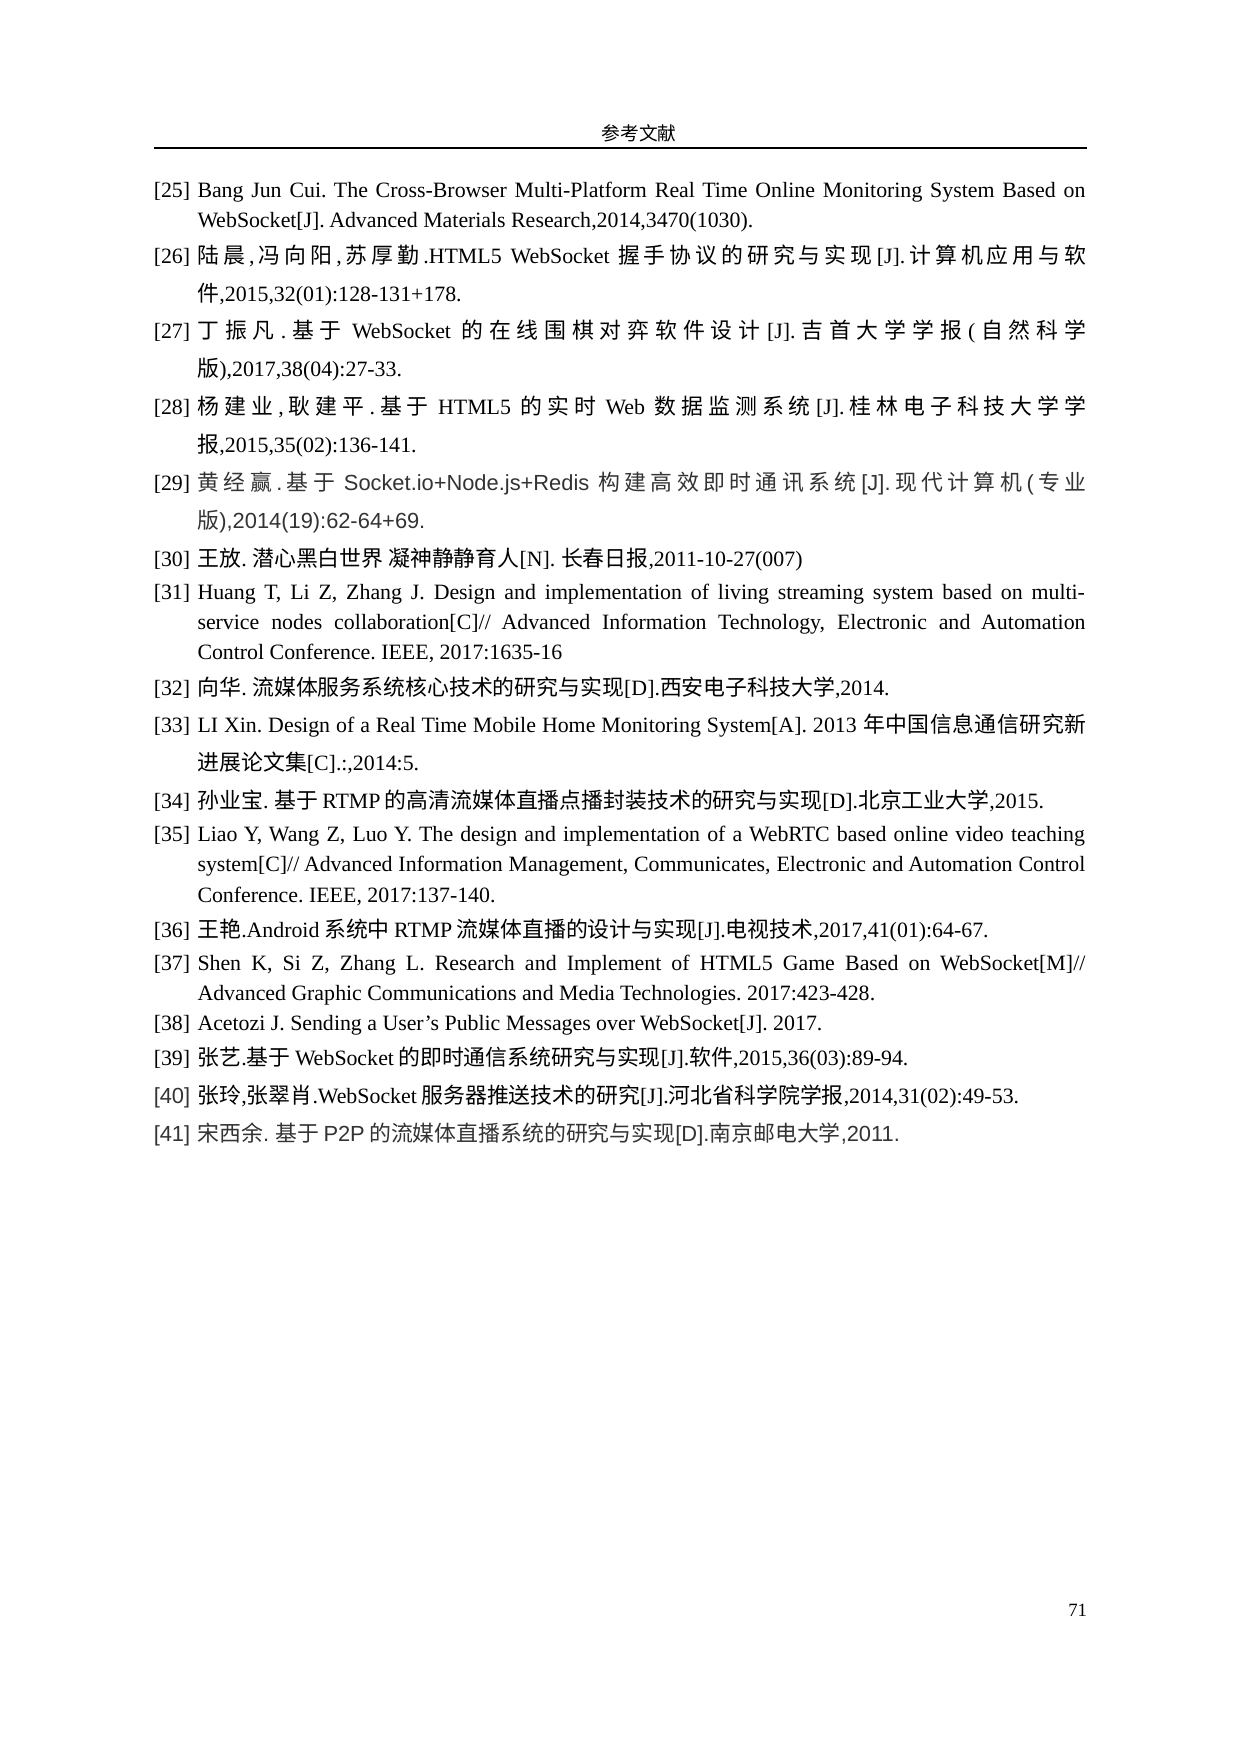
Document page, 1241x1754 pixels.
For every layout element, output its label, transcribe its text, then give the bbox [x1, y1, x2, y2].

list 张艺.基于WebSocket的即时通信系统研究与实现[J].软件,2015,36(03):89-94. [153, 1040, 1087, 1072]
list Huang T, Li Z, Zhang J. Design and implementation of living streaming system based on multi-service nodes collaboration[C]// Advanced Information Technology, Electronic and Automation Control Conference. IEEE, 2017:1635-16 [153, 579, 1087, 664]
list 宋西余. 基于P2P的流媒体直播系统的研究与实现[D].南京邮电大学,2011. [841, 1116, 1087, 1148]
list LI Xin. Design of a Real Time Mobile Home Monitoring System[A]. 2013年中国信息通信研究新进展论文集[C].:,2014:5. [153, 707, 1087, 777]
list Liao Y, Wang Z, Luo Y. The design and implementation of a WebRTC based online video teaching system[C]// Advanced Information Management, Communicates, Electronic and Automation Control Conference. IEEE, 2017:137-140. [153, 821, 1087, 907]
list 孙业宝. 基于RTMP的高清流媒体直播点播封装技术的研究与实现[D].北京工业大学,2015. [153, 783, 1087, 815]
list 王艳.Android系统中RTMP流媒体直播的设计与实现[J].电视技术,2017,41(01):64-67. [153, 912, 1087, 943]
list Shen K, Si Z, Zhang L. Research and Implement of HTML5 Game Based on WebSocket[M]// Advanced Graphic Communications and Media Technologies. 2017:423-428. [153, 950, 1087, 1005]
list 向华. 流媒体服务系统核心技术的研究与实现[D].西安电子科技大学,2014. [153, 669, 1087, 701]
list Bang Jun Cui. The Cross-Browser Multi-Platform Real Time Online Monitoring System Based on WebSocket[J]. Advanced Materials Research,2014,3470(1030). [153, 177, 1087, 233]
list 丁振凡.基于WebSocket的在线围棋对弈软件设计[J].吉首大学学报(自然科学版),2017,38(04):27-33. [153, 313, 1087, 383]
list Acetozi J. Sending a User’s Public Messages over WebSocket[J]. 2017. [153, 1010, 1087, 1035]
list 陆晨,冯向阳,苏厚勤.HTML5 WebSocket握手协议的研究与实现[J].计算机应用与软件,2015,32(01):128-131+178. [153, 238, 1087, 307]
list 张玲,张翠肖.WebSocket服务器推送技术的研究[J].河北省科学院学报,2014,31(02):49-53. [153, 1078, 1087, 1110]
list 王放. 潜心黑白世界 凝神静静育人[N]. 长春日报,2011-10-27(007) [153, 541, 1087, 573]
list 杨建业,耿建平.基于HTML5的实时Web数据监测系统[J].桂林电子科技大学学报,2015,35(02):136-141. [153, 389, 1087, 459]
list 黄经赢.基于Socket.io+Node.js+Redis构建高效即时通讯系统[J].现代计算机(专业版),2014(19):62-64+69. [153, 465, 1087, 535]
